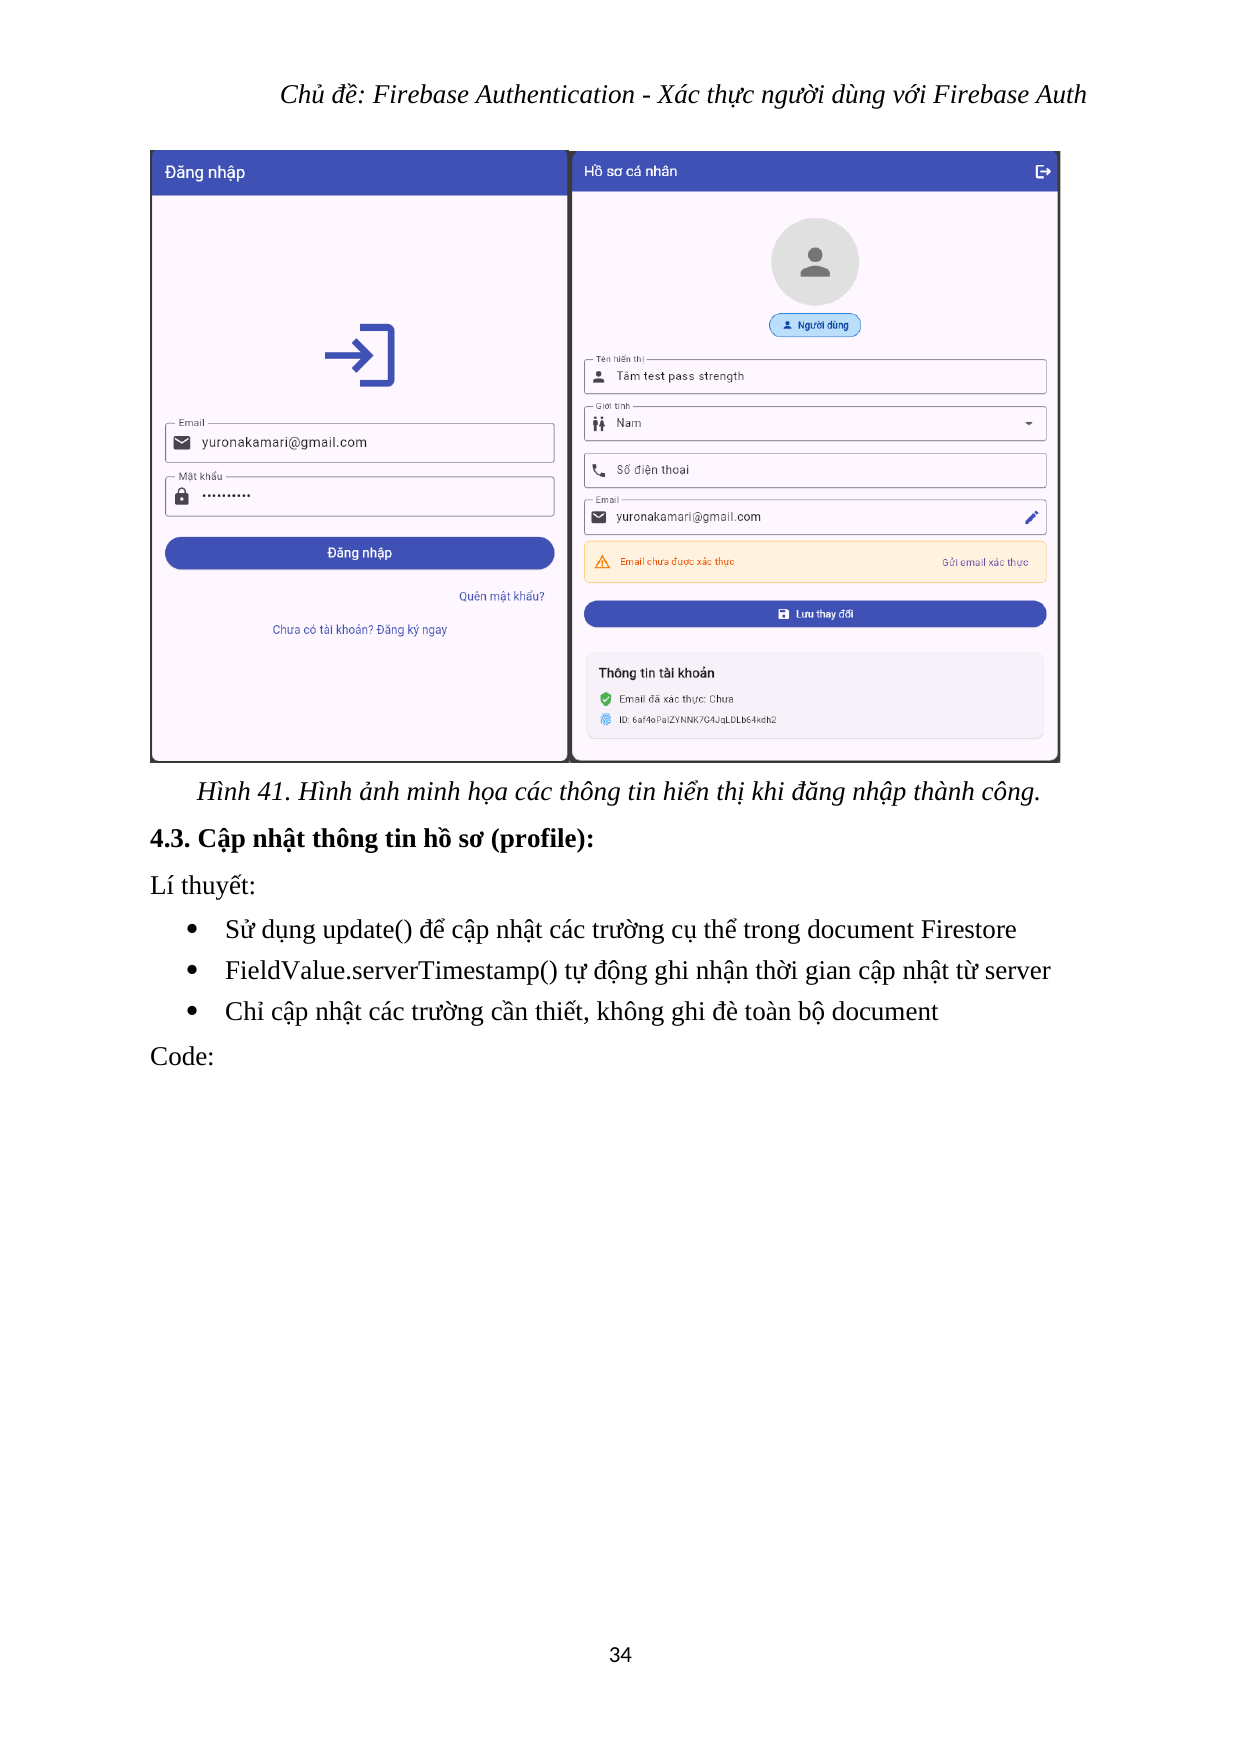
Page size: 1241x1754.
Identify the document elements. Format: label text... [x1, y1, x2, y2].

list Sử dụng update() để cập nhật các trường cụ thể trong document Firestore [187, 913, 1090, 945]
text Hình 41. Hình ảnh minh họa các thông tin hiển thị khi đăng nhập thành công. [150, 775, 1090, 806]
list FieldValue.serverTimestamp() tự động ghi nhận thời gian cập nhật từ server [187, 954, 1090, 985]
list Chỉ cập nhật các trường cần thiết, không ghi đè toàn bộ document [187, 995, 1090, 1026]
subtitle 4.3. Cập nhật thông tin hồ sơ (profile): [150, 822, 1090, 853]
picture [150, 150, 1061, 763]
text Code: [150, 1039, 1090, 1071]
text Lí thuyết: [150, 869, 1090, 900]
